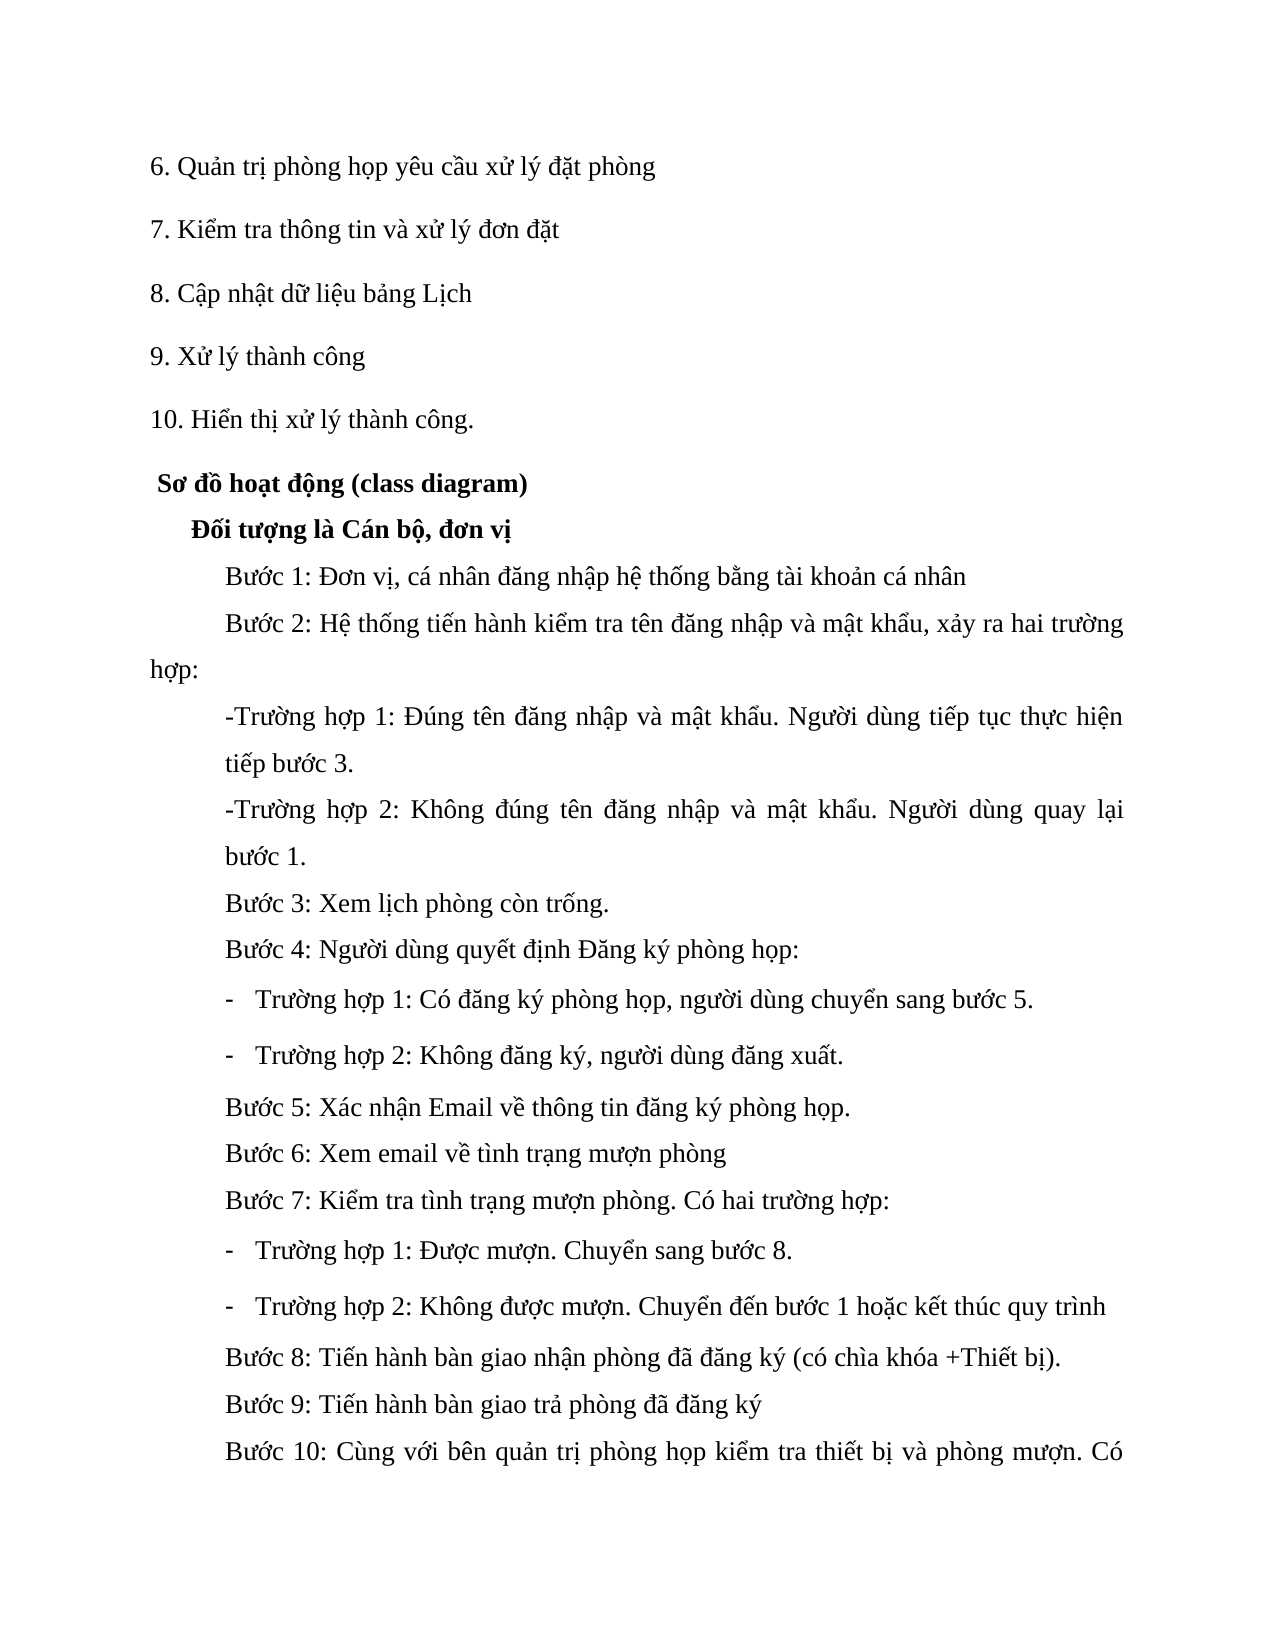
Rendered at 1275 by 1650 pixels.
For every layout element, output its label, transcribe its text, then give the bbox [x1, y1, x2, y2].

subtitle Đối tượng là Cán bộ, đơn vị [150, 513, 1125, 544]
text Bước 6: Xem email về tình trạng mượn phòng [150, 1137, 1125, 1168]
text Bước 3: Xem lịch phòng còn trống. [150, 887, 1125, 918]
list Trường hợp 1: Có đăng ký phòng họp, người dùng chuyển sang bước 5. [150, 980, 1125, 1017]
text 7. Kiểm tra thông tin và xử lý đơn đặt [150, 213, 1125, 244]
text Bước 4: Người dùng quyết định Đăng ký phòng họp: [150, 933, 1125, 964]
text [150, 1434, 1125, 1466]
text Bước 7: Kiểm tra tình trạng mượn phòng. Có hai trường hợp: [150, 1184, 1125, 1215]
list Trường hợp 2: Không được mượn. Chuyển đến bước 1 hoặc kết thúc quy trình [150, 1286, 1125, 1323]
text 8. Cập nhật dữ liệu bảng Lịch [150, 277, 1125, 308]
text Bước 5: Xác nhận Email về thông tin đăng ký phòng họp. [150, 1091, 1125, 1122]
list Trường hợp 1: Được mượn. Chuyển sang bước 8. [150, 1231, 1125, 1267]
text 10. Hiển thị xử lý thành công. [150, 403, 1125, 434]
text Bước 8: Tiến hành bàn giao nhận phòng đã đăng ký (có chìa khóa +Thiết bị). [150, 1341, 1125, 1372]
subtitle Sơ đồ hoạt động (class diagram) [150, 467, 1125, 498]
list -Trường hợp 2: Không đúng tên đăng nhập và mật khẩu. Người dùng quay lại bước 1. [225, 793, 1125, 871]
text 6. Quản trị phòng họp yêu cầu xử lý đặt phòng [150, 150, 1125, 181]
text Bước 2: Hệ thống tiến hành kiểm tra tên đăng nhập và mật khẩu, xảy ra hai trường hợp: [150, 607, 1125, 684]
text Bước 1: Đơn vị, cá nhân đăng nhập hệ thống bằng tài khoản cá nhân [150, 560, 1125, 591]
text 9. Xử lý thành công [150, 340, 1125, 371]
list Trường hợp 2: Không đăng ký, người dùng đăng xuất. [150, 1035, 1125, 1072]
text Bước 9: Tiến hành bàn giao trả phòng đã đăng ký [150, 1388, 1125, 1419]
list -Trường hợp 1: Đúng tên đăng nhập và mật khẩu. Người dùng tiếp tục thực hiện tiếp bước 3. [225, 700, 1125, 778]
